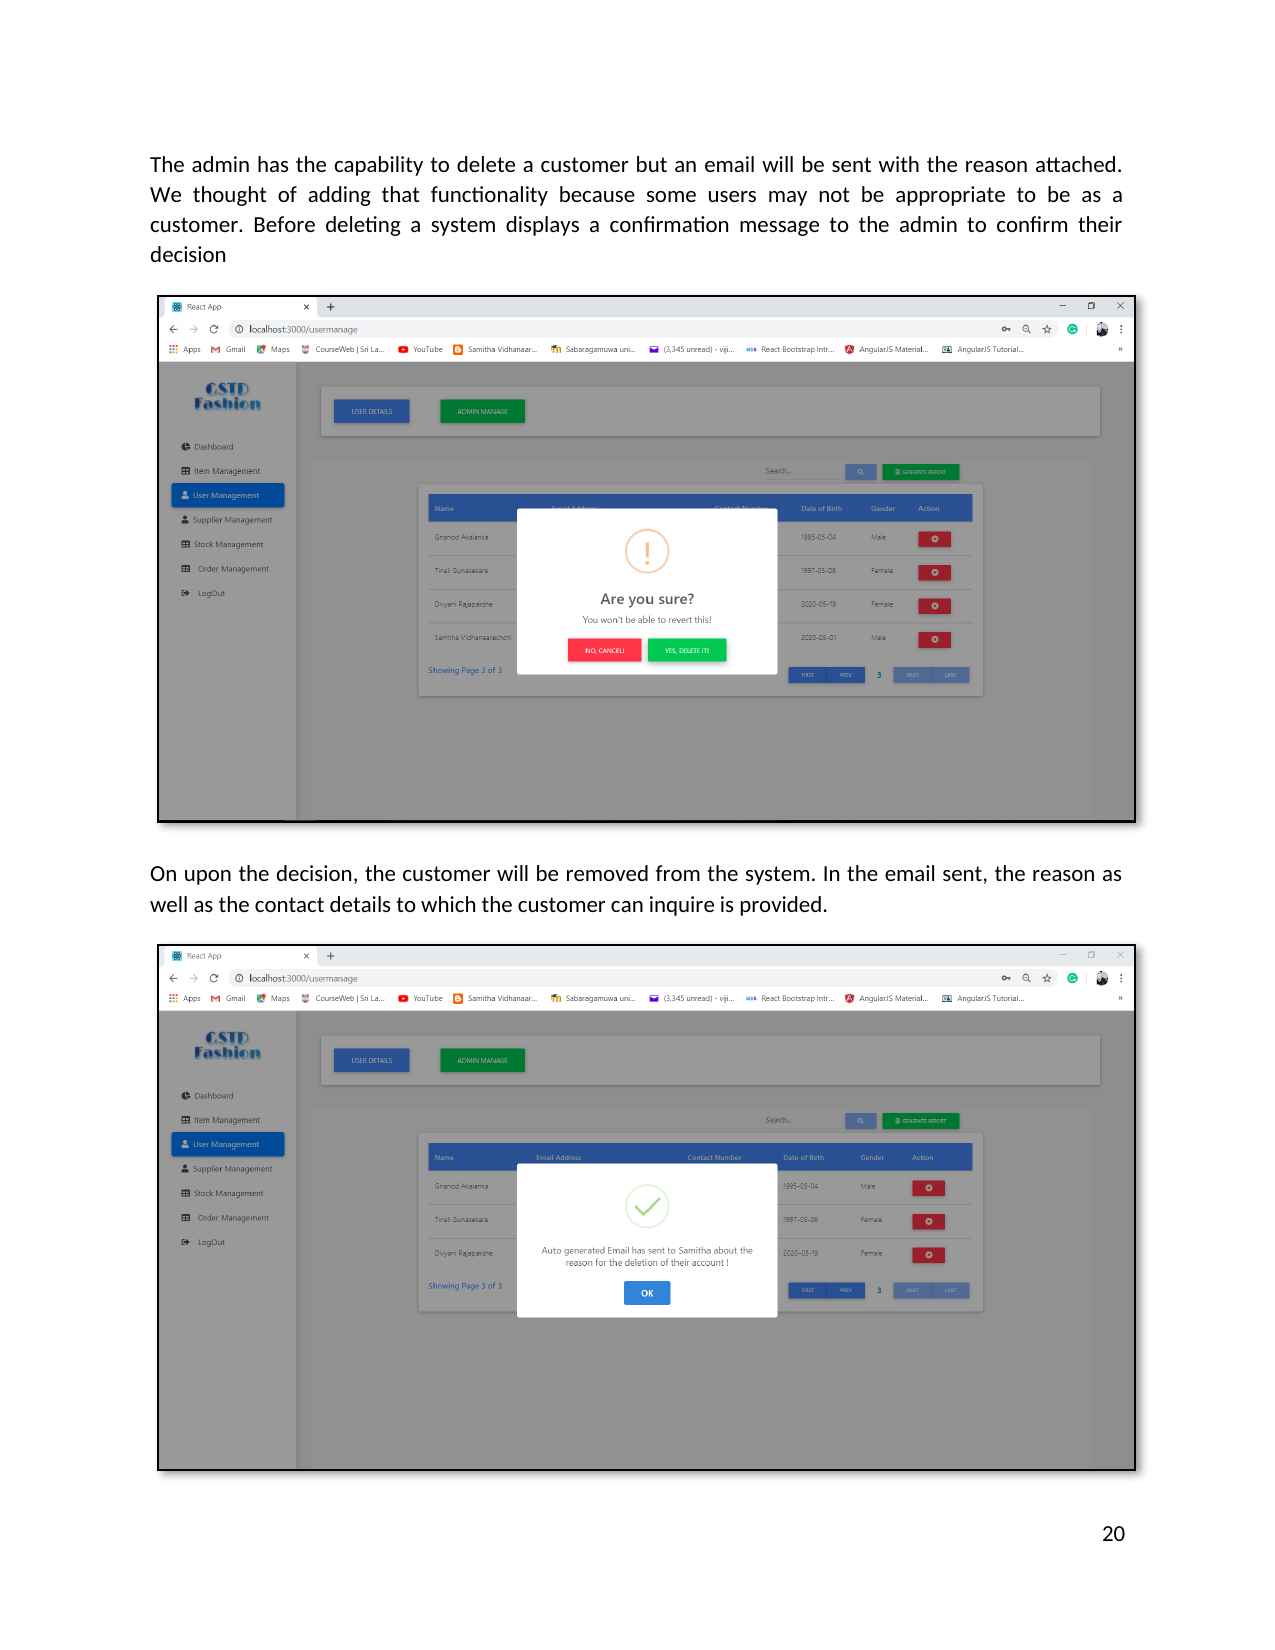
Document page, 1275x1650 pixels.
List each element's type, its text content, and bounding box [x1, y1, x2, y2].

picture [159, 297, 1134, 821]
text On upon the decision, the customer will be removed from the system. In the email sent, the reason as well as the contact details to which the customer can inquire is provided. [150, 859, 1125, 918]
picture [159, 946, 1134, 1469]
text The admin has the capability to delete a customer but an email will be sent with the reason attached. We thought of adding that functionality because some users may not be appropriate to be as a customer. Before deleting a system displays a confirmation message to the admin to confirm their decision [150, 150, 1125, 269]
